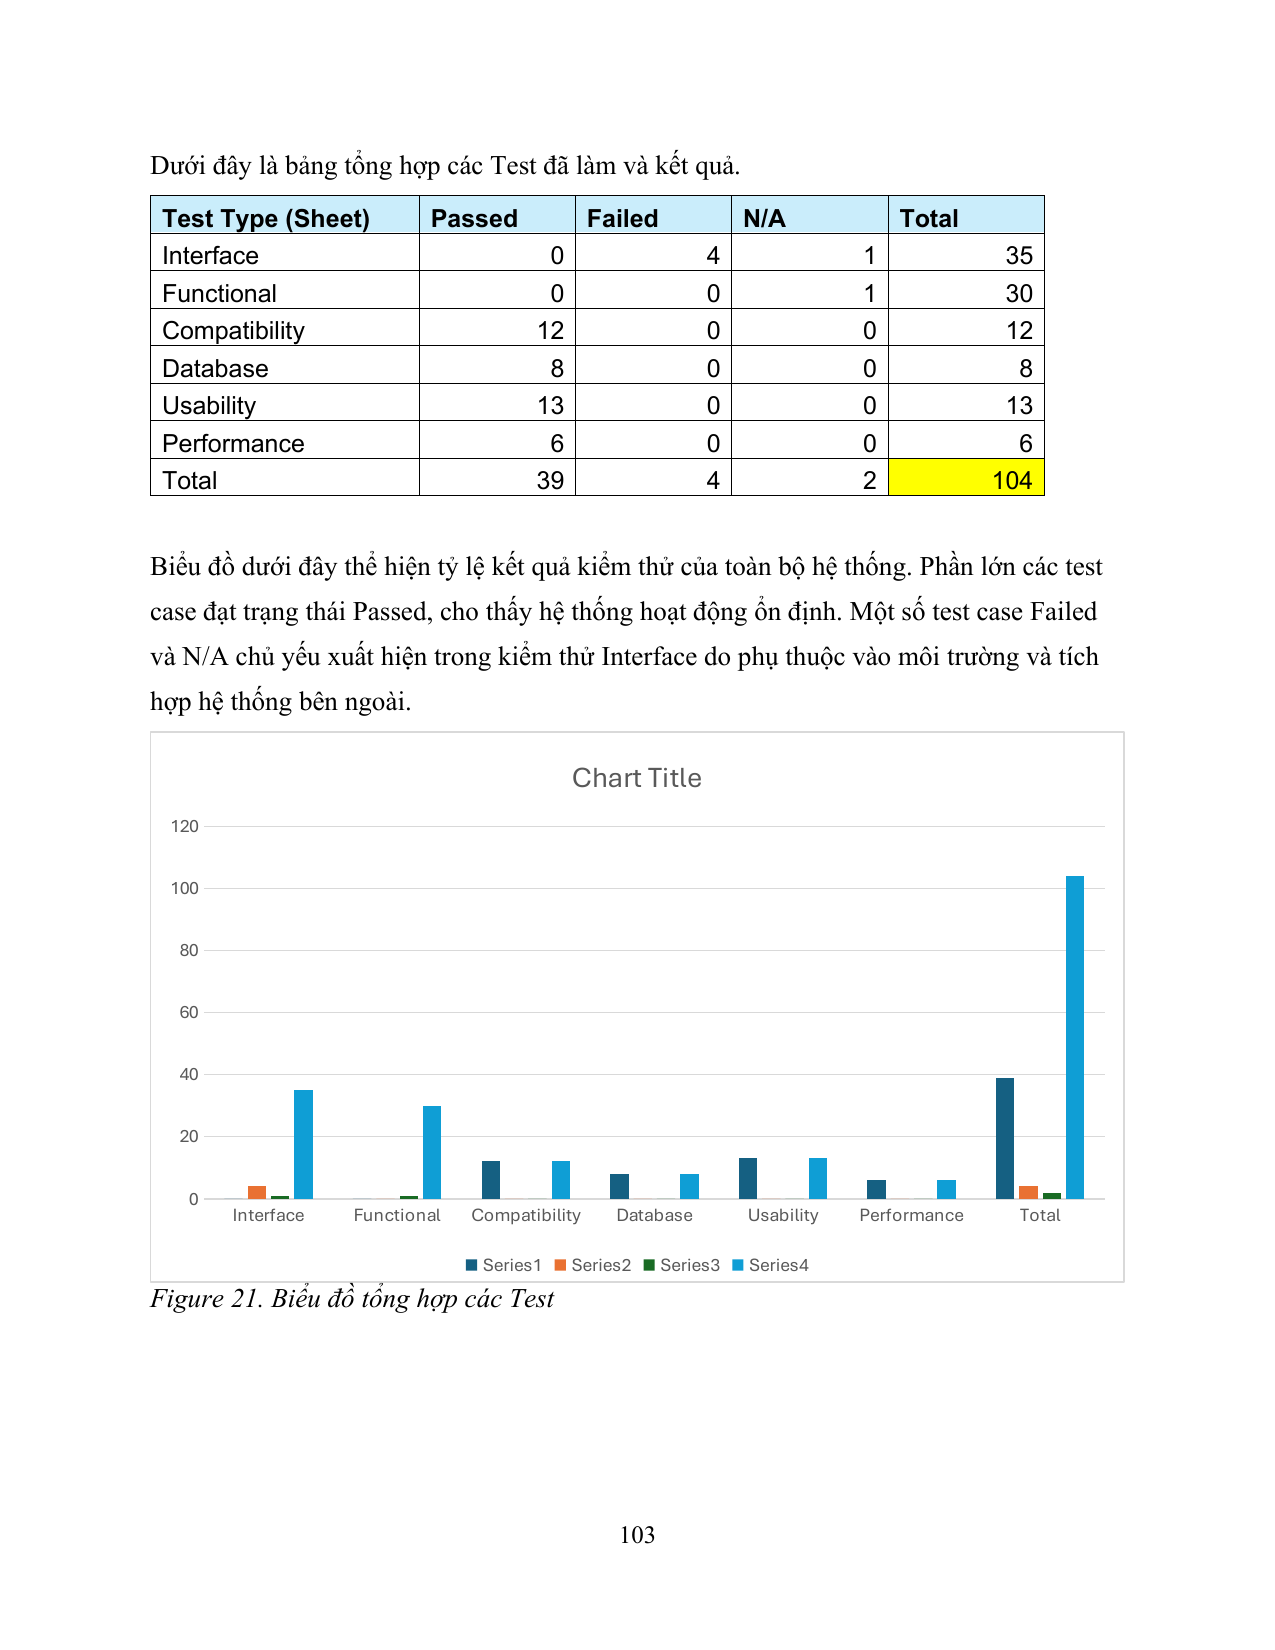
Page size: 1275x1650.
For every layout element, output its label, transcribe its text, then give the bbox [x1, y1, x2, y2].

table_header Passed [420, 196, 575, 232]
table_header N/A [732, 196, 888, 232]
table_cell 0 [732, 309, 888, 345]
text Figure 21. Biểu đồ tổng hợp các Test [150, 1283, 1125, 1313]
table_cell 39 [420, 459, 575, 495]
table_cell 6 [889, 421, 1044, 457]
table_cell 13 [420, 384, 575, 420]
table_cell 1 [732, 234, 888, 270]
table_cell 0 [420, 234, 575, 270]
table_cell 35 [889, 234, 1044, 270]
table_cell 0 [732, 421, 888, 457]
table_cell 8 [420, 346, 575, 382]
table_cell 12 [420, 309, 575, 345]
table_cell Performance [151, 421, 419, 457]
text Biểu đồ dưới đây thể hiện tỷ lệ kết quả kiểm thử của toàn bộ hệ thống. Phần lớn các test case đạt trạng thái Passed, cho thấy hệ thống hoạt động ổn định. Một số test case Failed và N/A chủ yếu xuất hiện trong kiểm thử Interface do phụ thuộc vào môi trường và tích hợp hệ thống bên ngoài. [150, 551, 1125, 716]
table_cell 4 [576, 459, 731, 495]
table_header Total [889, 196, 1044, 232]
table_cell 13 [889, 384, 1044, 420]
table_cell 30 [889, 271, 1044, 307]
table_cell 104 [889, 459, 1044, 495]
table_cell 0 [576, 384, 731, 420]
table_cell Database [151, 346, 419, 382]
table_cell 8 [889, 346, 1044, 382]
table_cell 0 [732, 384, 888, 420]
table_header Test Type (Sheet) [151, 196, 419, 232]
table_cell 0 [420, 271, 575, 307]
table_cell 2 [732, 459, 888, 495]
table_cell Total [151, 459, 419, 495]
table_cell 4 [576, 234, 731, 270]
table_cell Interface [151, 234, 419, 270]
table_cell Compatibility [151, 309, 419, 345]
table_cell 0 [576, 421, 731, 457]
table_cell Functional [151, 271, 419, 307]
table_cell 0 [576, 346, 731, 382]
table_cell 0 [576, 309, 731, 345]
text Dưới đây là bảng tổng hợp các Test đã làm và kết quả. [150, 150, 1125, 180]
table_cell 0 [576, 271, 731, 307]
table_cell 6 [420, 421, 575, 457]
table_cell 0 [732, 346, 888, 382]
table_cell 12 [889, 309, 1044, 345]
table_cell 1 [732, 271, 888, 307]
table_header Failed [576, 196, 731, 232]
table_cell Usability [151, 384, 419, 420]
